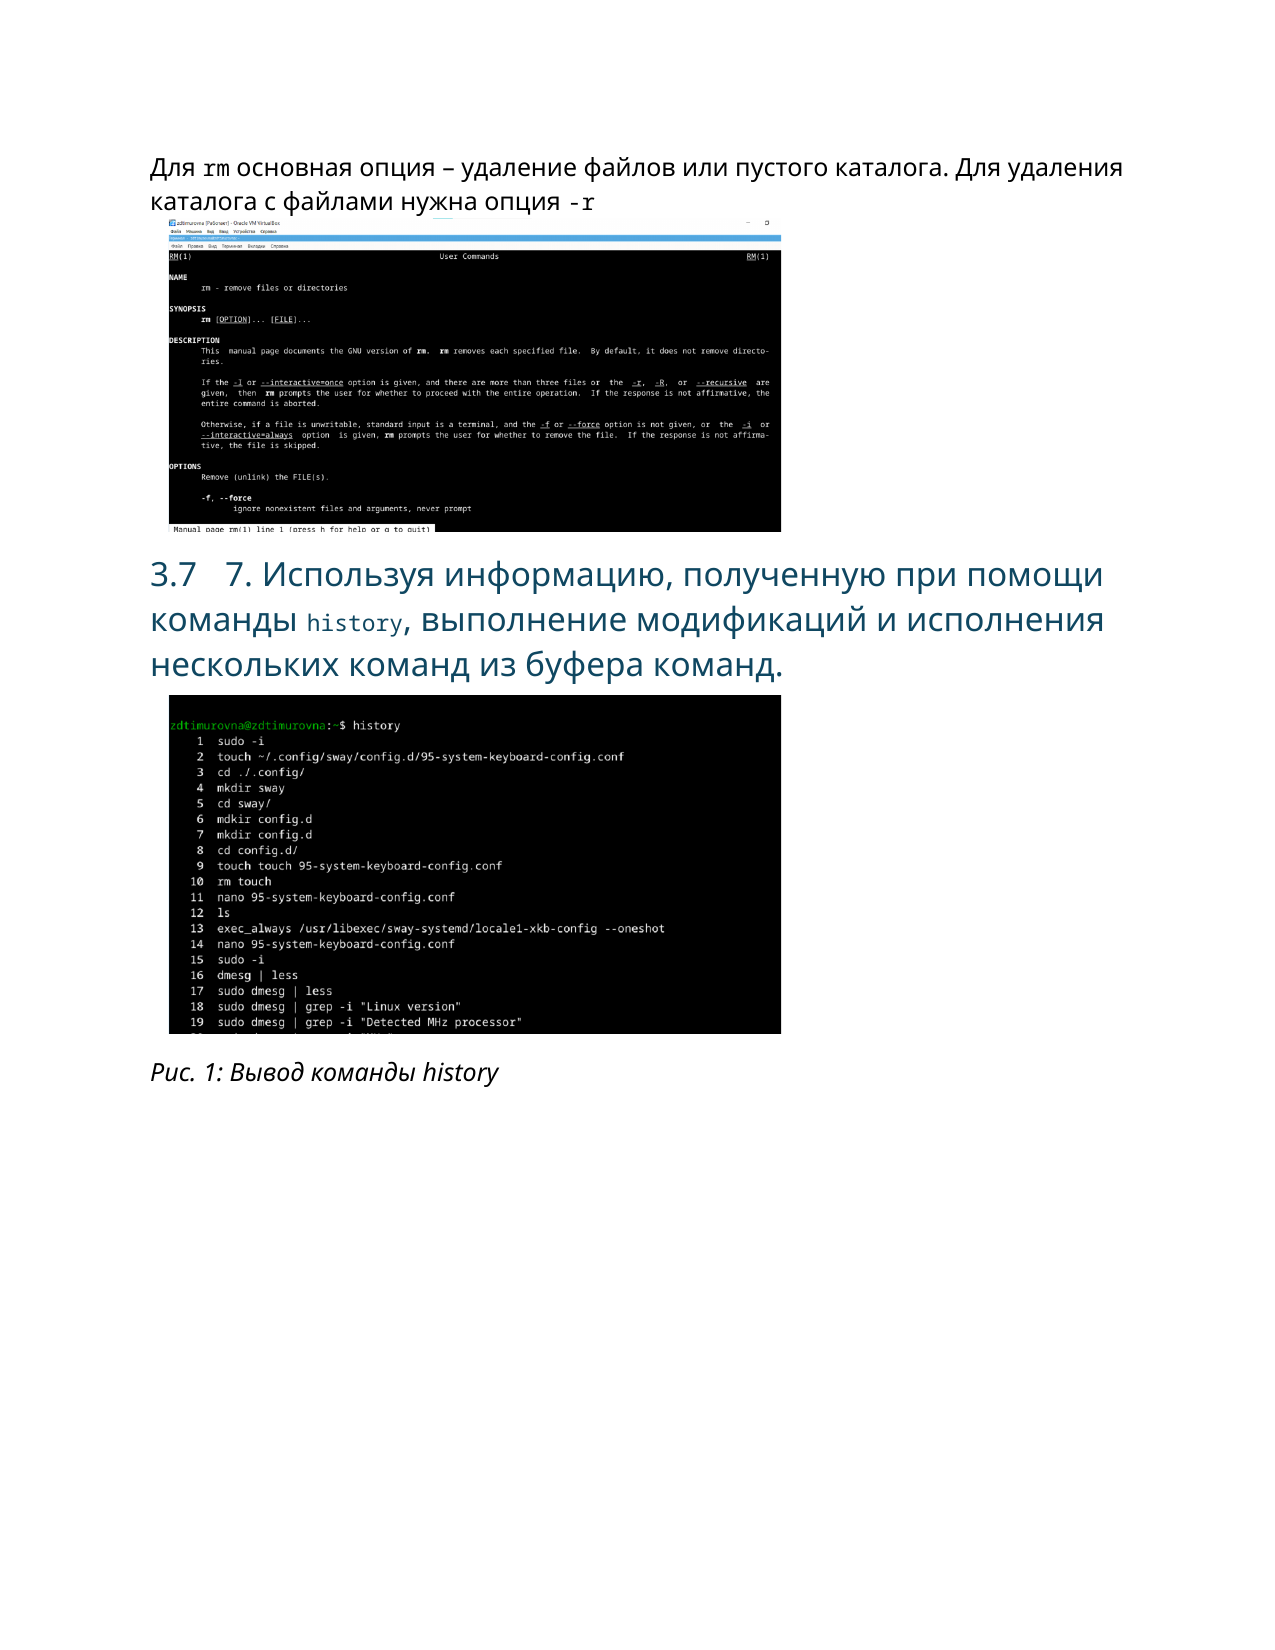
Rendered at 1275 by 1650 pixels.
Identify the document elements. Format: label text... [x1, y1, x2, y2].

picture [168, 218, 782, 532]
text Рис. 1: Вывод команды history [150, 1054, 1125, 1088]
picture [168, 695, 782, 1034]
subtitle 3.7 7. Используя информацию, полученную при помощи команды history, выполнение модификаций и исполнения нескольких команд из буфера команд. [150, 550, 1125, 687]
